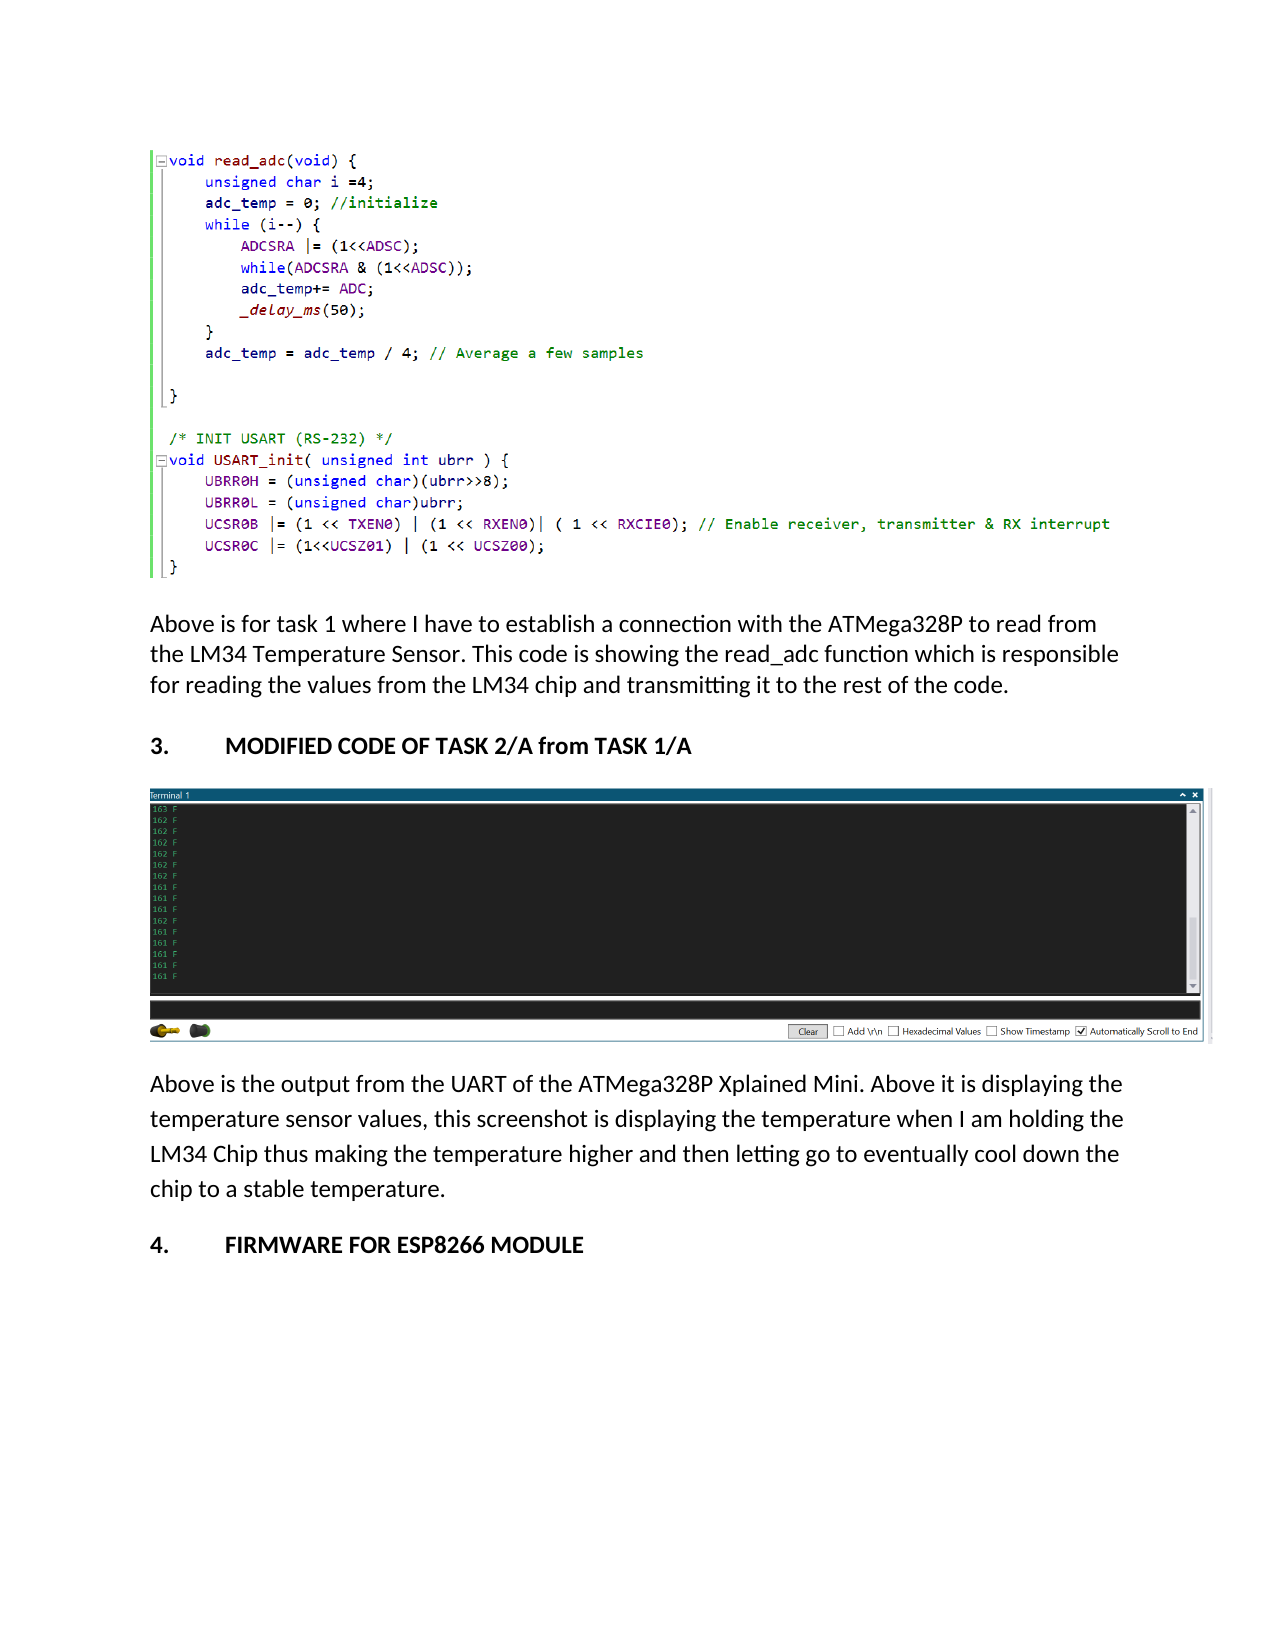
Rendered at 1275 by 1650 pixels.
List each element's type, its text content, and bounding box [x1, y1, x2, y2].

list MODIFIED CODE OF TASK 2/A from TASK 1/A [150, 730, 1125, 760]
list FIRMWARE FOR ESP8266 MODULE [150, 1229, 1125, 1260]
text Above is the output from the UART of the ATMega328P Xplained Mini. Above it is displaying the temperature sensor values, this screenshot is displaying the temperature when I am holding the LM34 Chip thus making the temperature higher and then letting go to eventually cool down the chip to a stable temperature. [150, 1069, 1125, 1204]
picture [150, 788, 1213, 1044]
text Above is for task 1 where I have to establish a connection with the ATMega328P to read from the LM34 Temperature Sensor. This code is showing the read_adc function which is responsible for reading the values from the LM34 chip and transmitting it to the rest of the code. [150, 608, 1125, 699]
picture [150, 150, 1125, 578]
